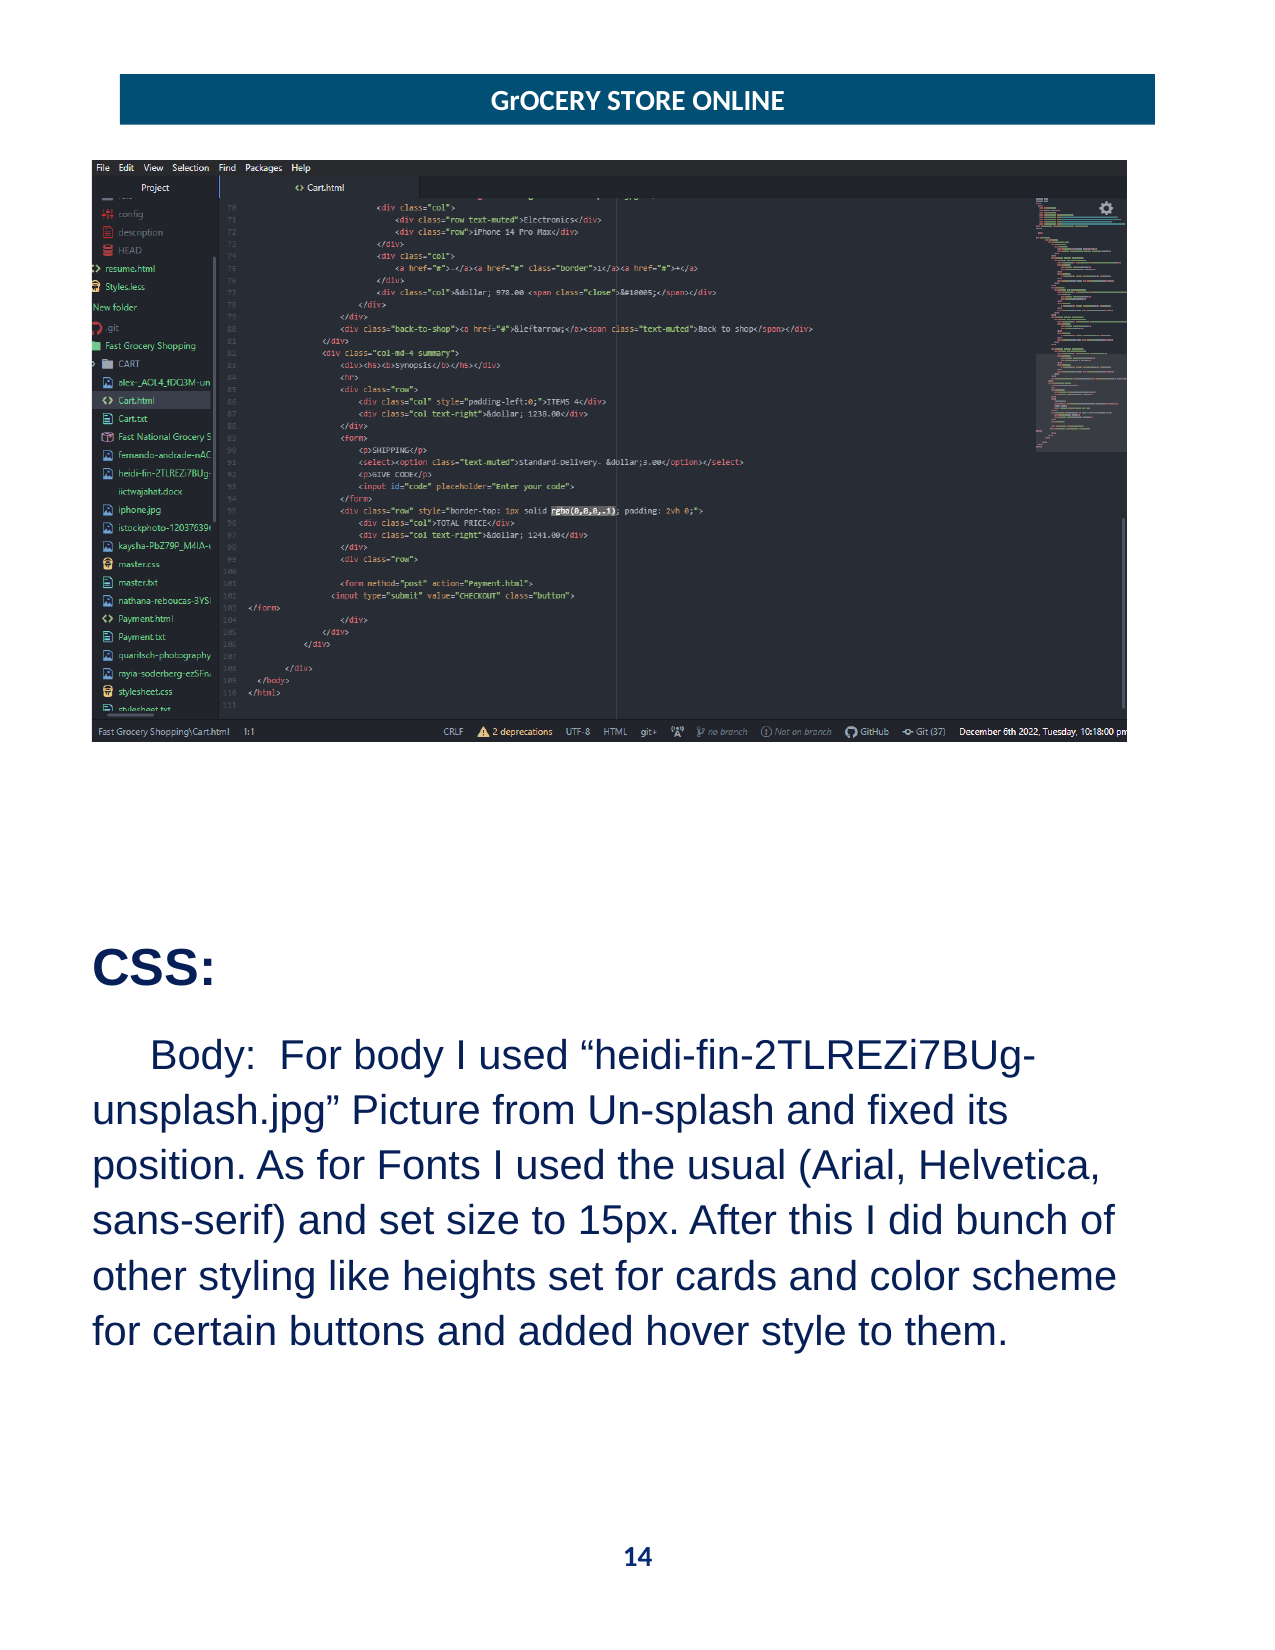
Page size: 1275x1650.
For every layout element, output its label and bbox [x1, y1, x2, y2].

picture [91, 160, 1127, 742]
table_cell [92, 75, 1166, 1447]
